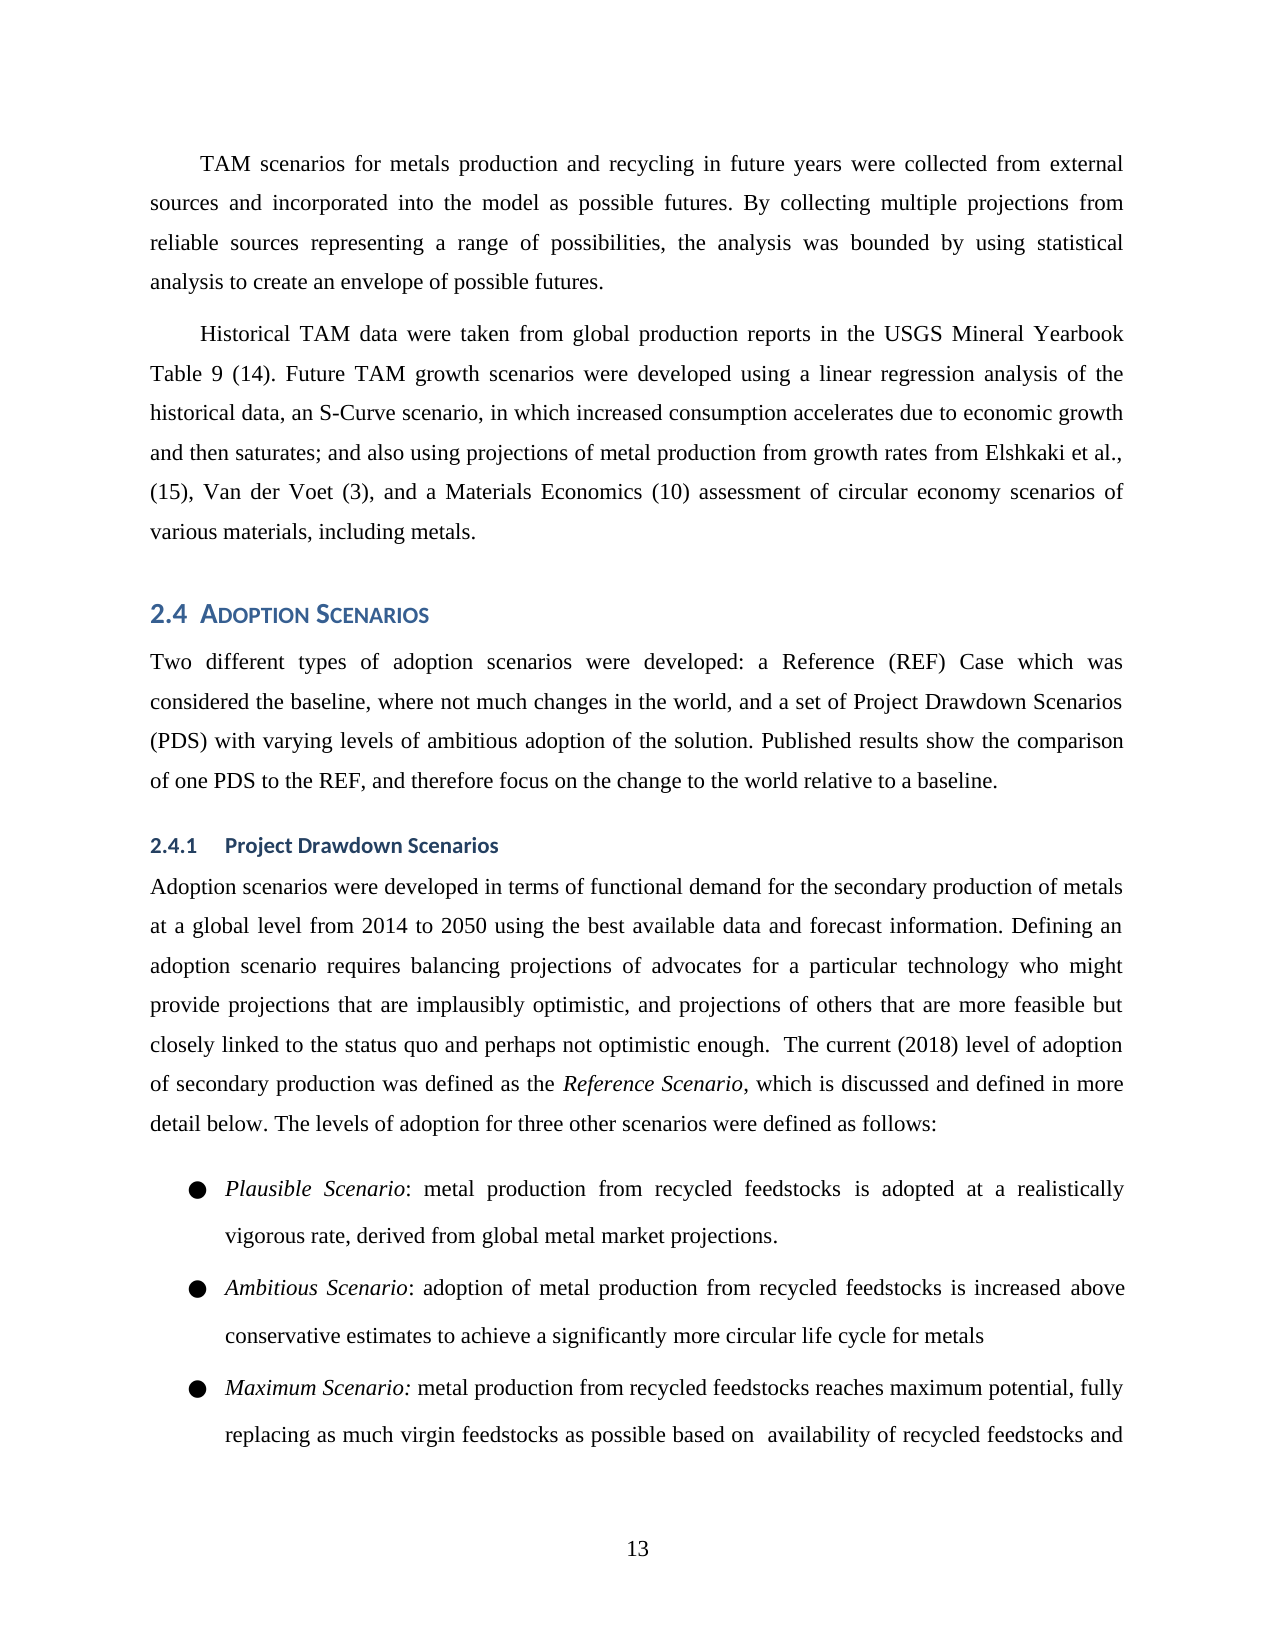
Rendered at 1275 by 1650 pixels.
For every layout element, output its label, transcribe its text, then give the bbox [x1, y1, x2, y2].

text Adoption scenarios were developed in terms of functional demand for the secondary production of metals at a global level from 2014 to 2050 using the best available data and forecast information. Defining an adoption scenario requires balancing projections of advocates for a particular technology who might provide projections that are implausibly optimistic, and projections of others that are more feasible but closely linked to the status quo and perhaps not optimistic enough. The current (2018) level of adoption of secondary production was defined as the Reference Scenario, which is discussed and defined in more detail below. The levels of adoption for three other scenarios were defined as follows: [150, 873, 1125, 1136]
text TAM scenarios for metals production and recycling in future years were collected from external sources and incorporated into the model as possible futures. By collecting multiple projections from reliable sources representing a range of possibilities, the analysis was bounded by using statistical analysis to create an envelope of possible futures. [150, 150, 1125, 295]
list Plausible Scenario: metal production from recycled feedstocks is adopted at a realistically vigorous rate, derived from global metal market projections. [187, 1162, 1125, 1248]
subtitle Adoption Scenarios [150, 595, 1125, 630]
text Historical TAM data were taken from global production reports in the USGS Mineral Yearbook Table 9 (14). Future TAM growth scenarios were developed using a linear regression analysis of the historical data, an S-Curve scenario, in which increased consumption accelerates due to economic growth and then saturates; and also using projections of metal production from growth rates from Elshkaki et al., (15), Van der Voet (3), and a Materials Economics (10) assessment of circular economy scenarios of various materials, including metals. [150, 320, 1125, 544]
list Ambitious Scenario: adoption of metal production from recycled feedstocks is increased above conservative estimates to achieve a significantly more circular life cycle for metals [187, 1262, 1125, 1348]
subtitle Project Drawdown Scenarios [150, 831, 1125, 859]
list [187, 1361, 1125, 1448]
text Two different types of adoption scenarios were developed: a Reference (REF) Case which was considered the baseline, where not much changes in the world, and a set of Project Drawdown Scenarios (PDS) with varying levels of ambitious adoption of the solution. Published results show the comparison of one PDS to the REF, and therefore focus on the change to the world relative to a baseline. [150, 648, 1125, 793]
